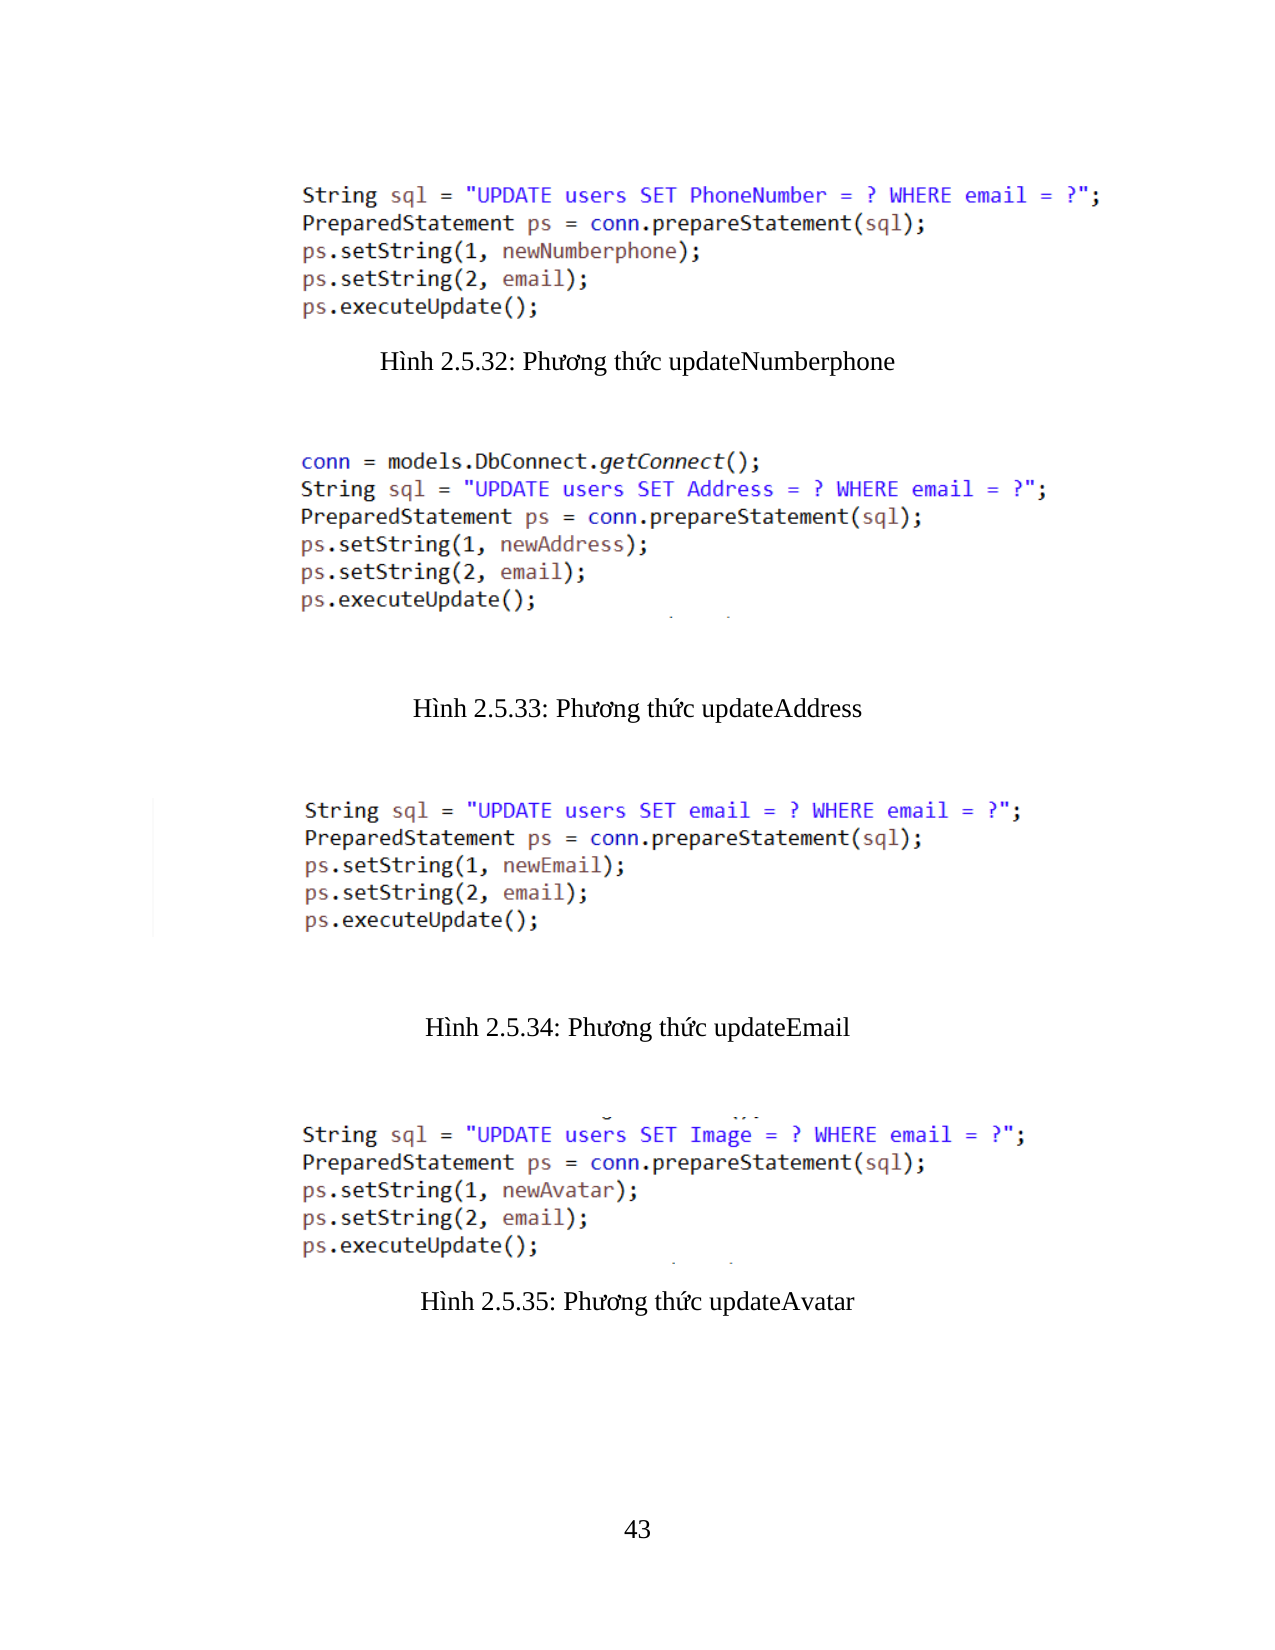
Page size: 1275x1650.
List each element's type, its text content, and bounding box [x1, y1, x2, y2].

text Hình 2.5.33: Phương thức updateAddress [150, 692, 1125, 723]
picture [150, 1117, 1125, 1264]
text Hình 2.5.35: Phương thức updateAvatar [150, 1285, 1125, 1316]
text Hình 2.5.32: Phương thức updateNumberphone [150, 345, 1125, 376]
picture [150, 185, 1125, 324]
picture [150, 798, 1125, 937]
text Hình 2.5.34: Phương thức updateEmail [150, 1011, 1125, 1042]
picture [150, 450, 1125, 618]
